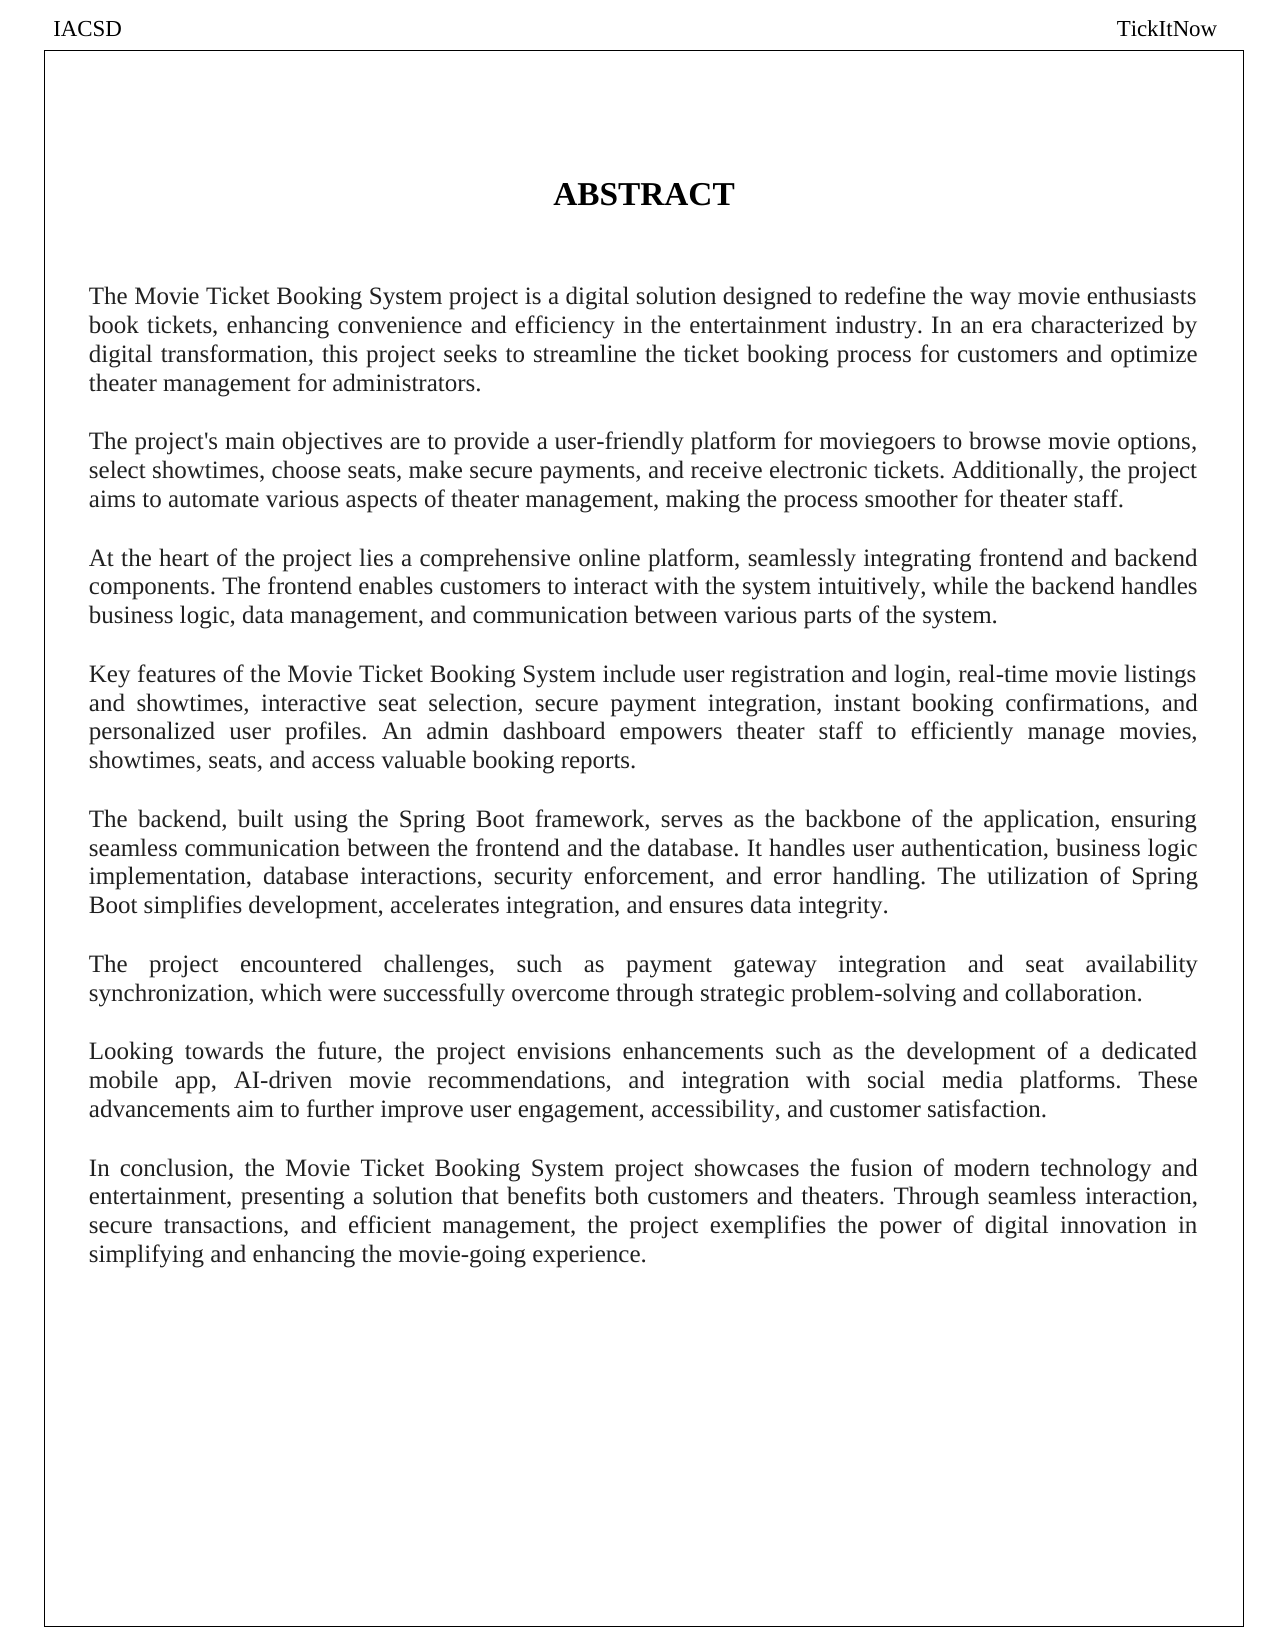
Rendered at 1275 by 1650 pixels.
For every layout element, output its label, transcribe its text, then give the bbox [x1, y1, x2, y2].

text Looking towards the future, the project envisions enhancements such as the development of a dedicated mobile app, AI-driven movie recommendations, and integration with social media platforms. These advancements aim to further improve user engagement, accessibility, and customer satisfaction. [89, 1036, 1199, 1123]
text In conclusion, the Movie Ticket Booking System project showcases the fusion of modern technology and entertainment, presenting a solution that benefits both customers and theaters. Through seamless interaction, secure transactions, and efficient management, the project exemplifies the power of digital innovation in simplifying and enhancing the movie-going experience. [89, 1153, 1199, 1268]
text The project's main objectives are to provide a user-friendly platform for moviegoers to browse movie options, select showtimes, choose seats, make secure payments, and receive electronic tickets. Additionally, the project aims to automate various aspects of theater management, making the process smoother for theater staff. [89, 426, 1199, 513]
subtitle ABSTRACT [89, 174, 1199, 213]
text The project encountered challenges, such as payment gateway integration and seat availability synchronization, which were successfully overcome through strategic problem-solving and collaboration. [89, 949, 1199, 1006]
text Key features of the Movie Ticket Booking System include user registration and login, real-time movie listings and showtimes, interactive seat selection, secure payment integration, instant booking confirmations, and personalized user profiles. An admin dashboard empowers theater staff to efficiently manage movies, showtimes, seats, and access valuable booking reports. [89, 659, 1199, 774]
text The Movie Ticket Booking System project is a digital solution designed to redefine the way movie enthusiasts book tickets, enhancing convenience and efficiency in the entertainment industry. In an era characterized by digital transformation, this project seeks to streamline the ticket booking process for customers and optimize theater management for administrators. [89, 281, 1199, 396]
text At the heart of the project lies a comprehensive online platform, seamlessly integrating frontend and backend components. The frontend enables customers to interact with the system intuitively, while the backend handles business logic, data management, and communication between various parts of the system. [89, 543, 1199, 629]
text The backend, built using the Spring Boot framework, serves as the backbone of the application, ensuring seamless communication between the frontend and the database. It handles user authentication, business logic implementation, database interactions, security enforcement, and error handling. The utilization of Spring Boot simplifies development, accelerates integration, and ensures data integrity. [89, 804, 1199, 919]
